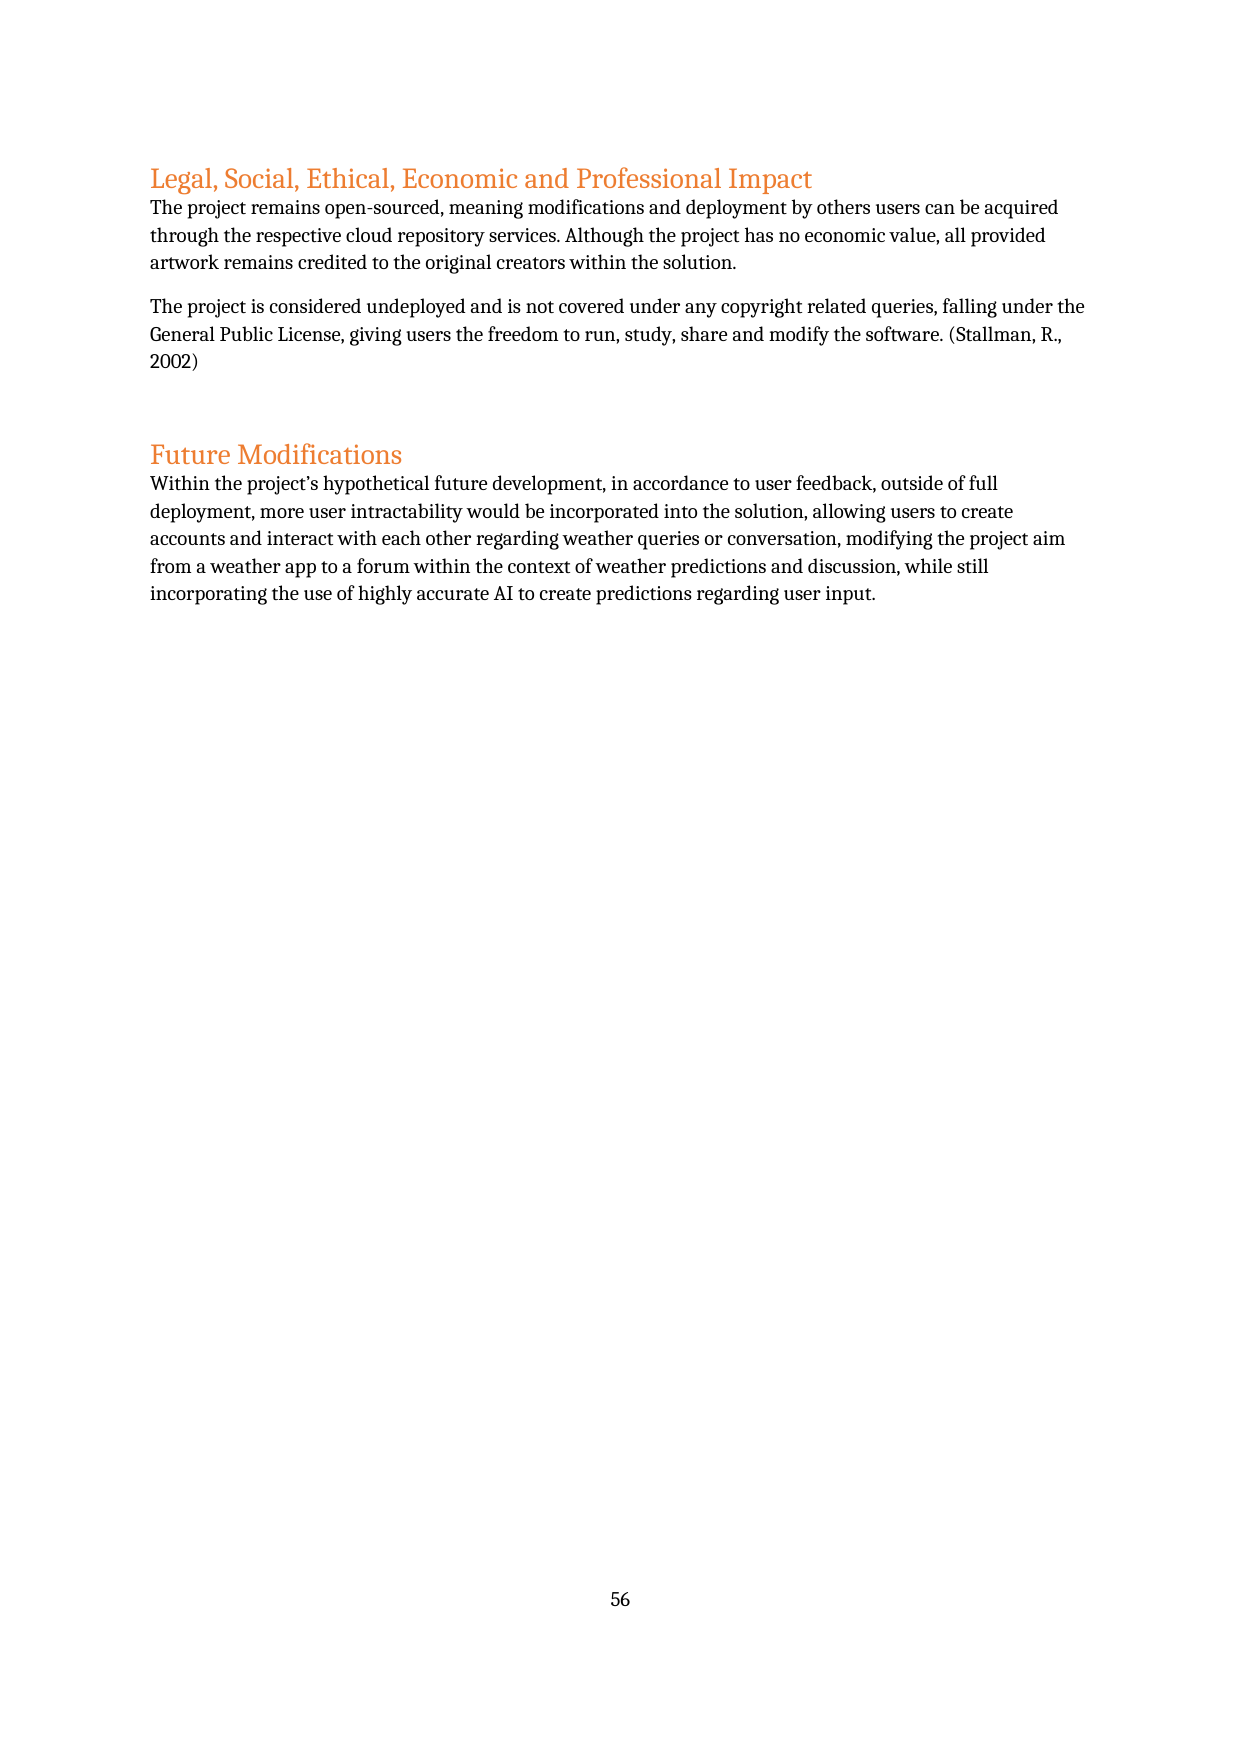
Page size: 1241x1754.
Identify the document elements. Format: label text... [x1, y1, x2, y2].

text The project is considered undeployed and is not covered under any copyright related queries, falling under the General Public License, giving users the freedom to run, study, share and modify the software. (Stallman, R., 2002) [150, 295, 1090, 374]
subtitle Future Modifications [150, 438, 1090, 472]
text Within the project’s hypothetical future development, in accordance to user feedback, outside of full deployment, more user intractability would be incorporated into the solution, allowing users to create accounts and interact with each other regarding weather queries or conversation, modifying the project aim from a weather app to a forum within the context of weather predictions and discussion, while still incorporating the use of highly accurate AI to create predictions regarding user input. [150, 472, 1090, 606]
subtitle Legal, Social, Ethical, Economic and Professional Impact [150, 162, 1090, 196]
text The project remains open-sourced, meaning modifications and deployment by others users can be acquired through the respective cloud repository services. Although the project has no economic value, all provided artwork remains credited to the original creators within the solution. [150, 196, 1090, 275]
